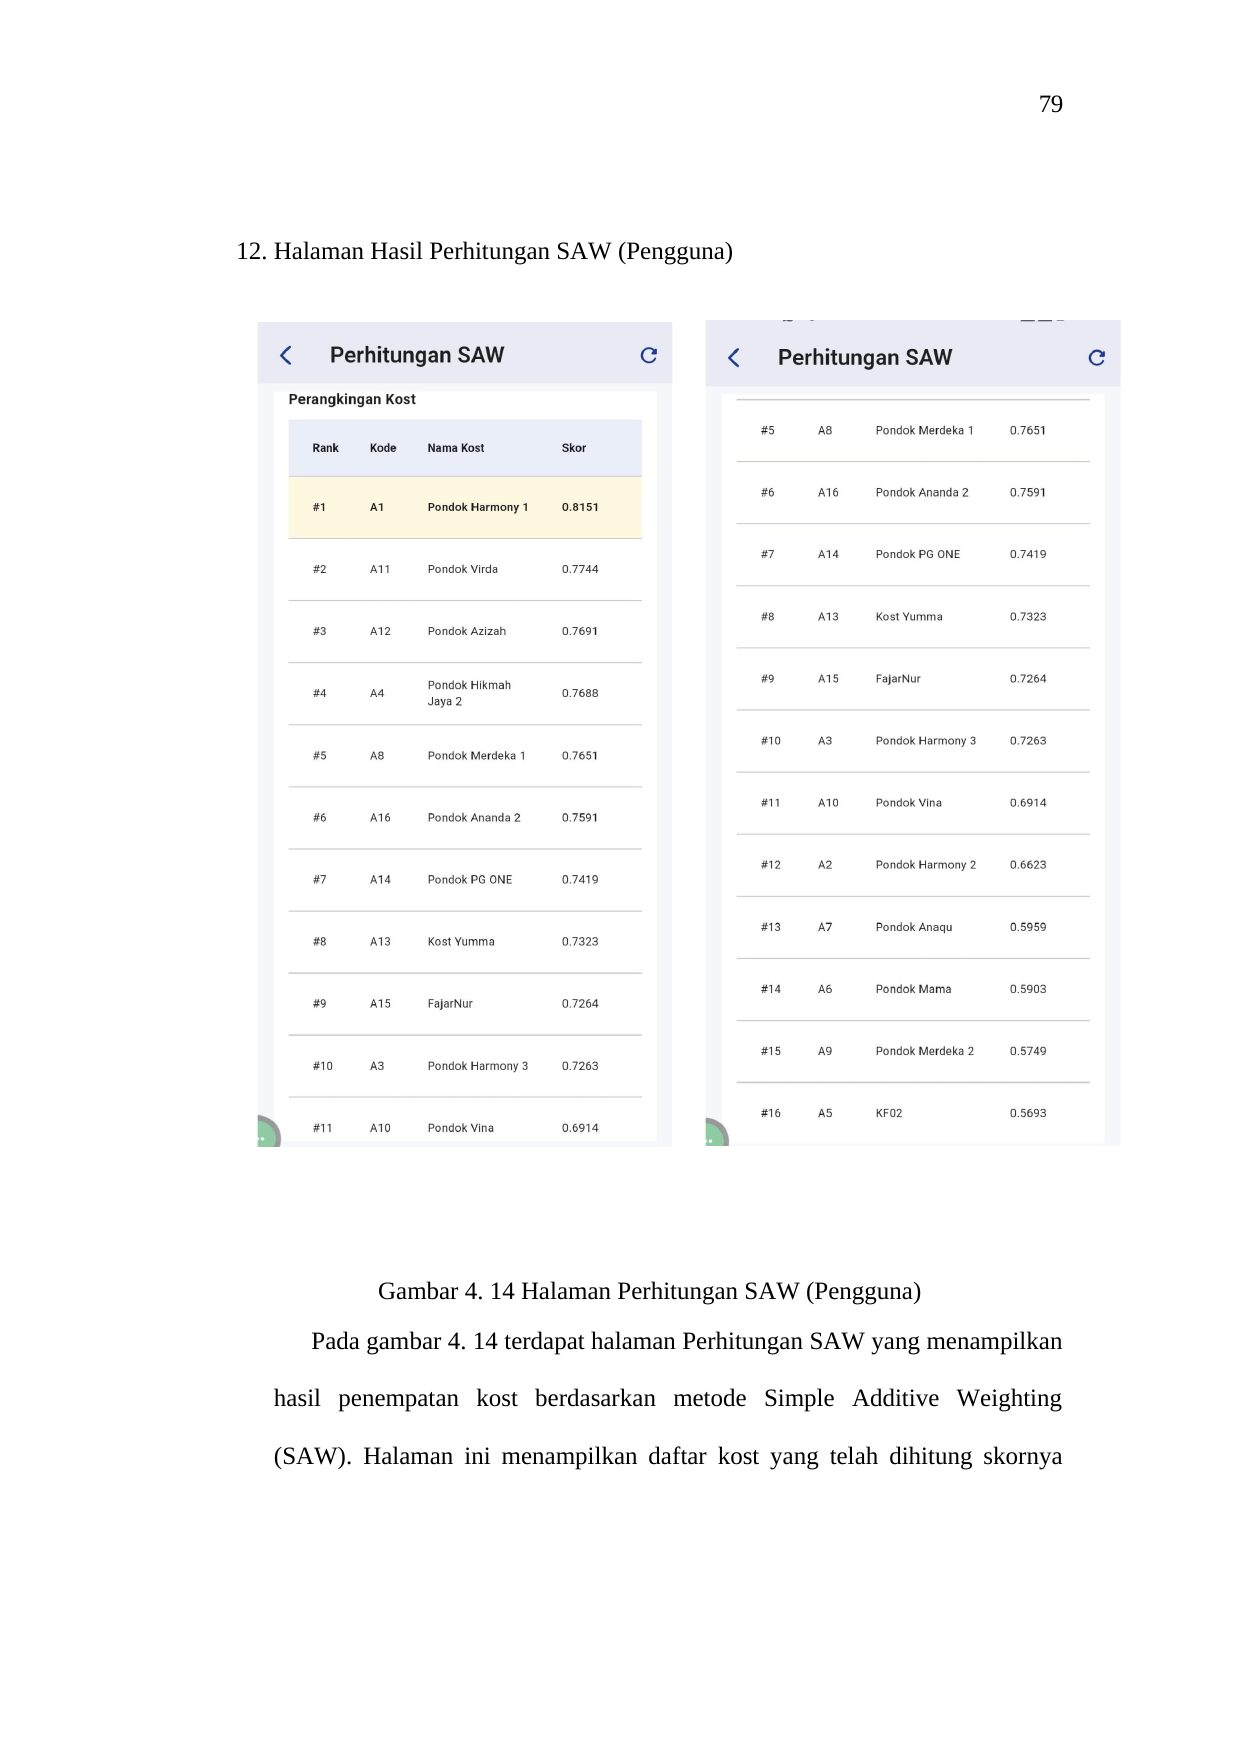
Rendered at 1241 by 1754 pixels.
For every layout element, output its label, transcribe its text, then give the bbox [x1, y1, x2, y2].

picture [257, 322, 673, 1147]
text Gambar 4. 14 Halaman Perhitungan SAW (Pengguna) [236, 1276, 1063, 1305]
picture [705, 320, 1121, 1146]
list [274, 1326, 1063, 1470]
list Halaman Hasil Perhitungan SAW (Pengguna) [236, 236, 1063, 265]
